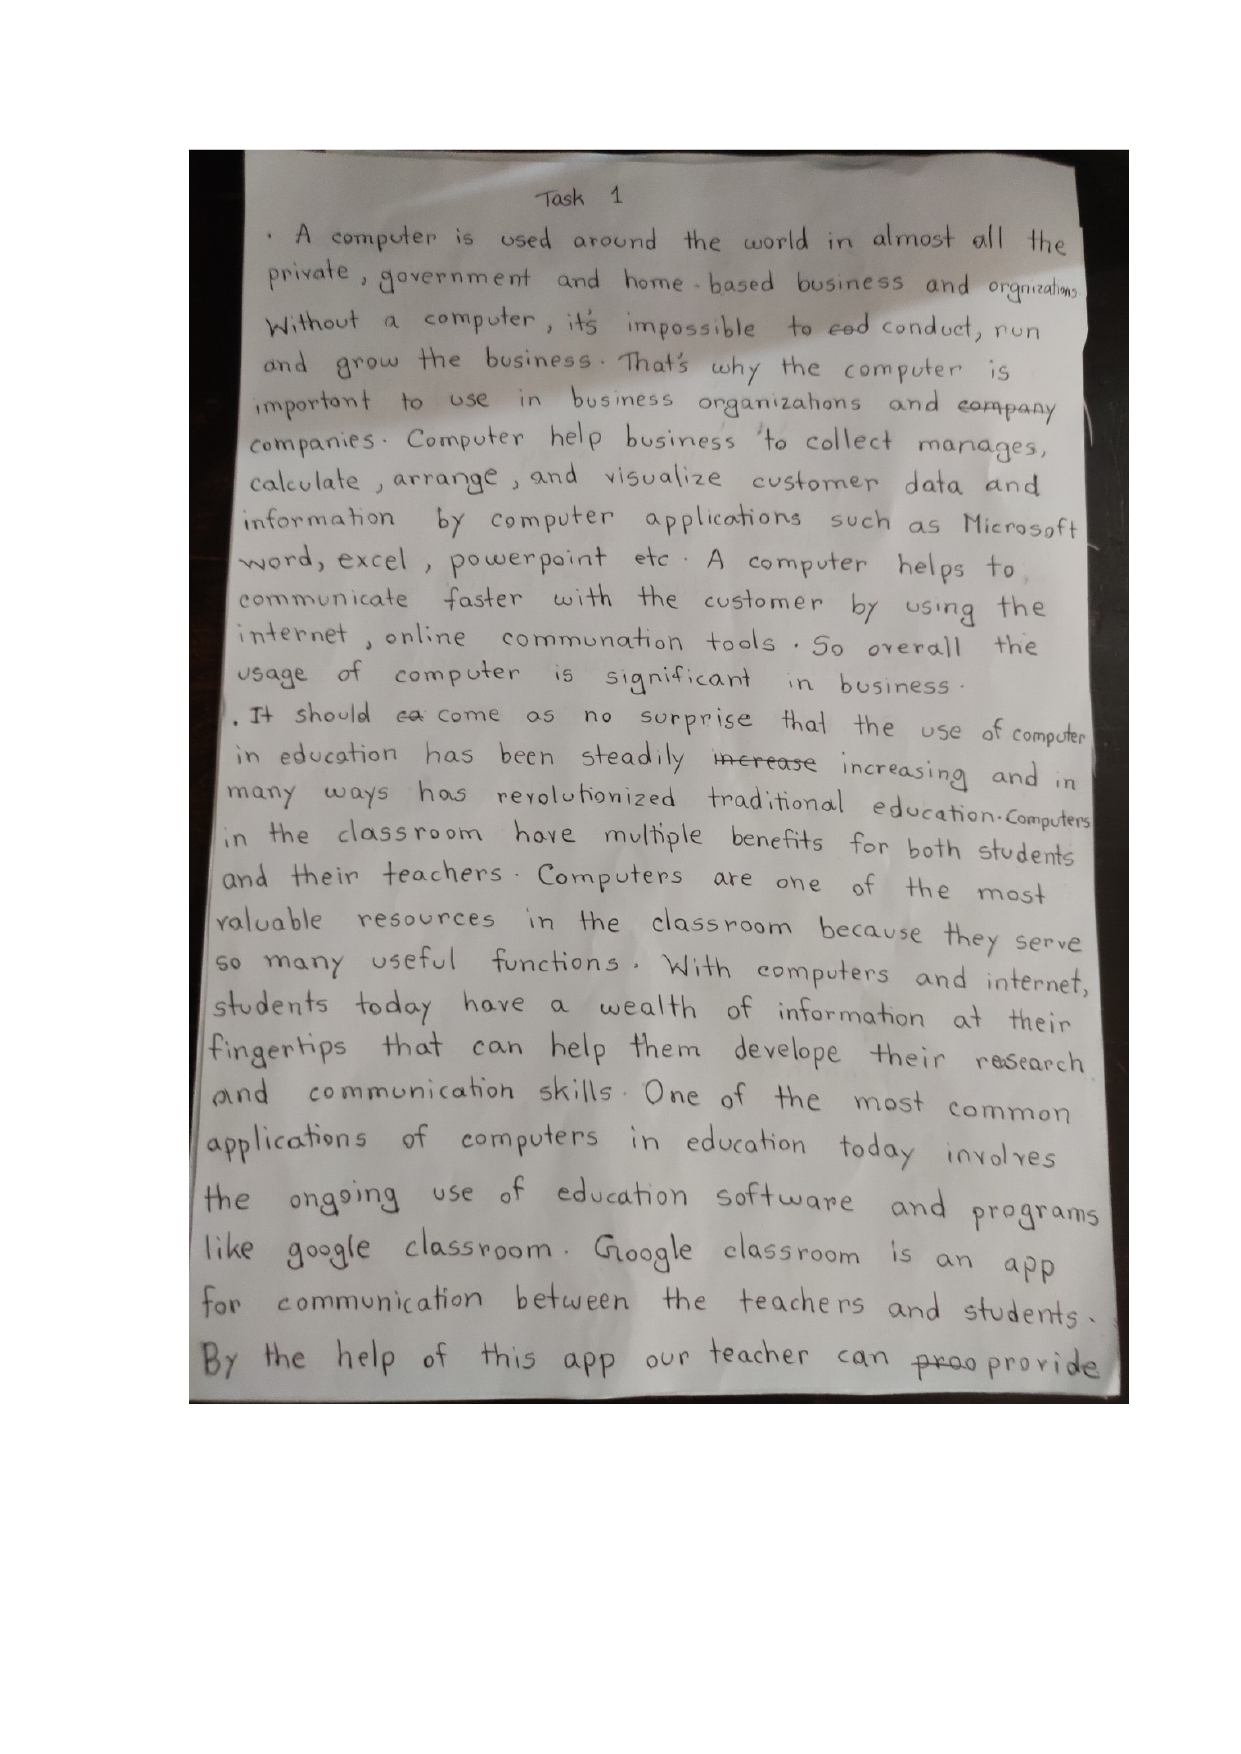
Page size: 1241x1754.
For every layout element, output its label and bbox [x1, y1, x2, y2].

picture [190, 151, 1129, 1403]
